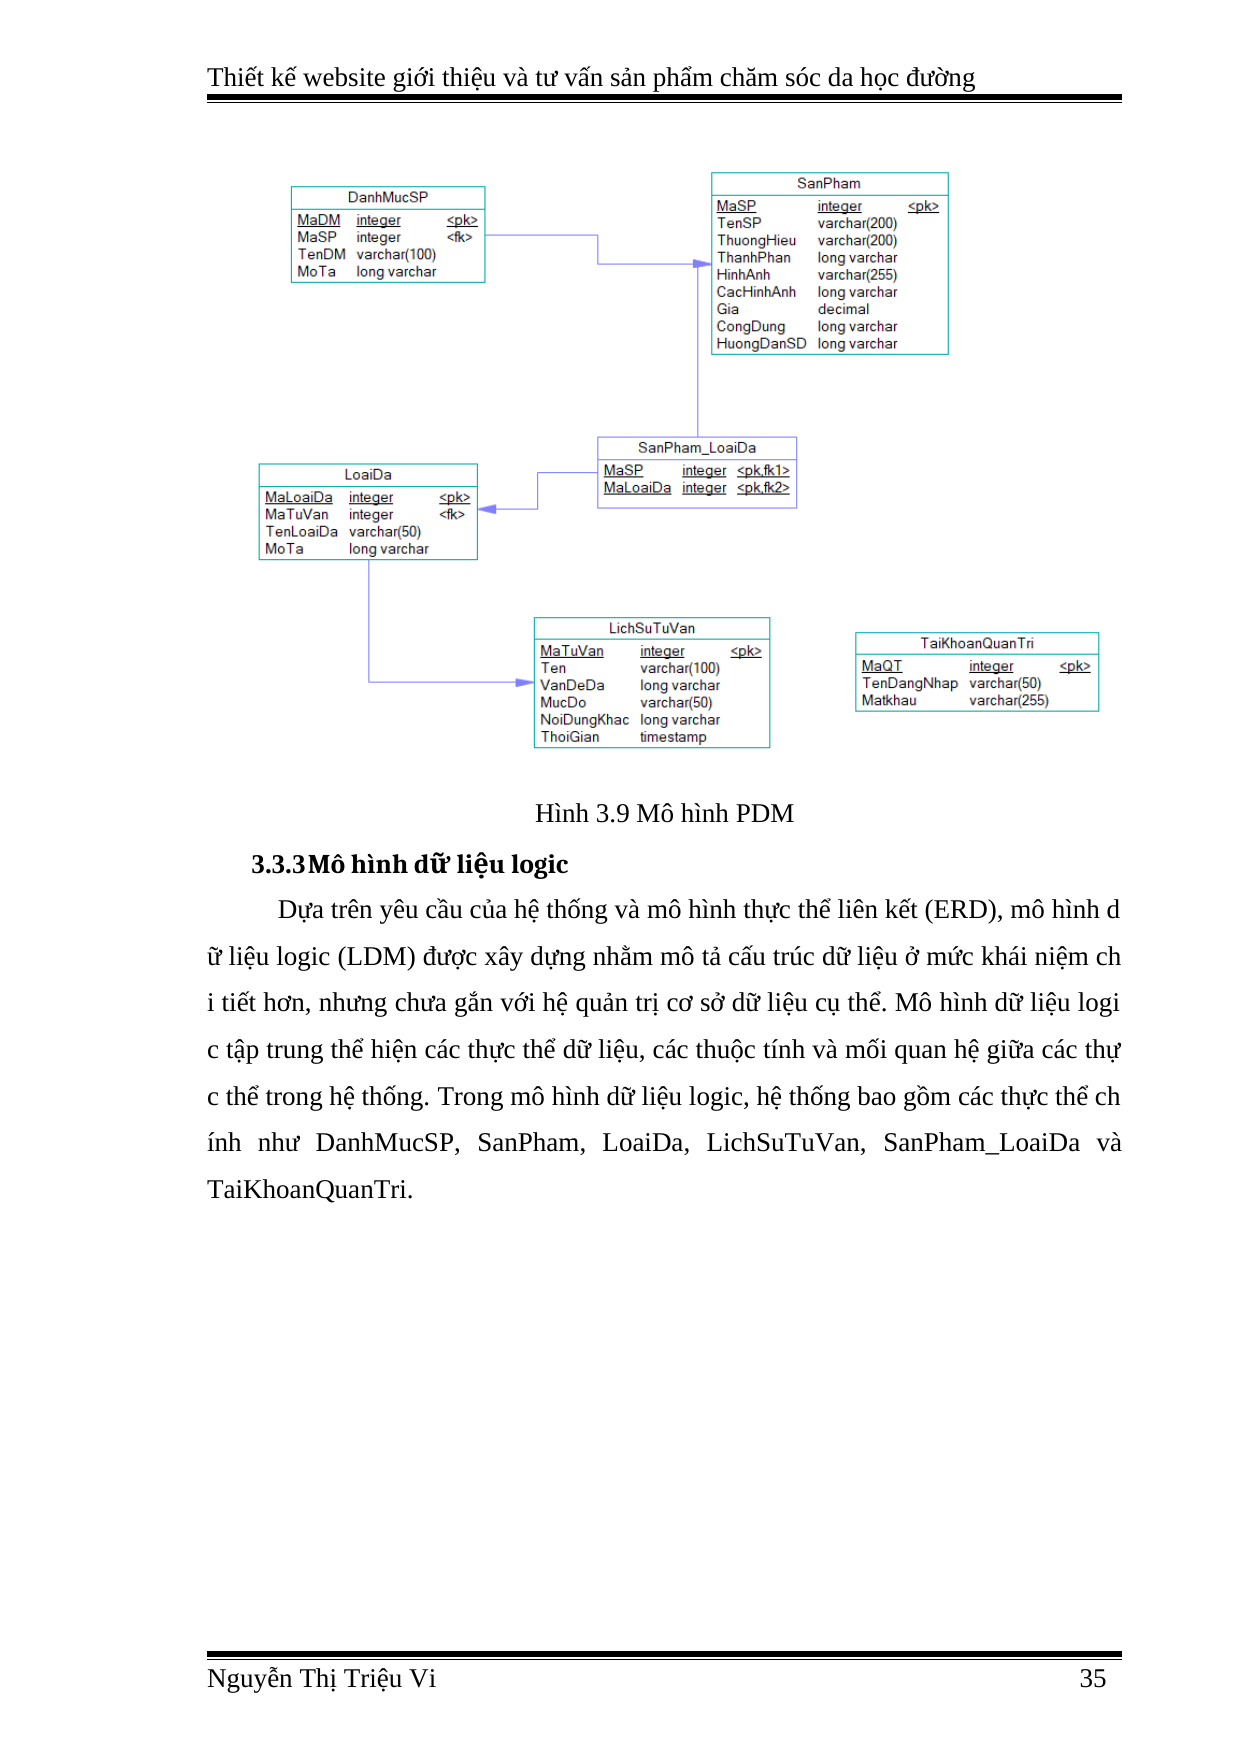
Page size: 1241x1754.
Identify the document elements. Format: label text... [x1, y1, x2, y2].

picture [206, 161, 1123, 769]
text Dựa trên yêu cầu của hệ thống và mô hình thực thể liên kết (ERD), mô hình dữ liệu logic (LDM) được xây dựng nhằm mô tả cấu trúc dữ liệu ở mức khái niệm chi tiết hơn, nhưng chưa gắn với hệ quản trị cơ sở dữ liệu cụ thể. Mô hình dữ liệu logic tập trung thể hiện các thực thể dữ liệu, các thuộc tính và mối quan hệ giữa các thực thể trong hệ thống. Trong mô hình dữ liệu logic, hệ thống bao gồm các thực thể chính như DanhMucSP, SanPham, LoaiDa, LichSuTuVan, SanPham_LoaiDa và TaiKhoanQuanTri. [207, 893, 1122, 1204]
text Mô hình dữ liệu logic [251, 849, 1122, 881]
